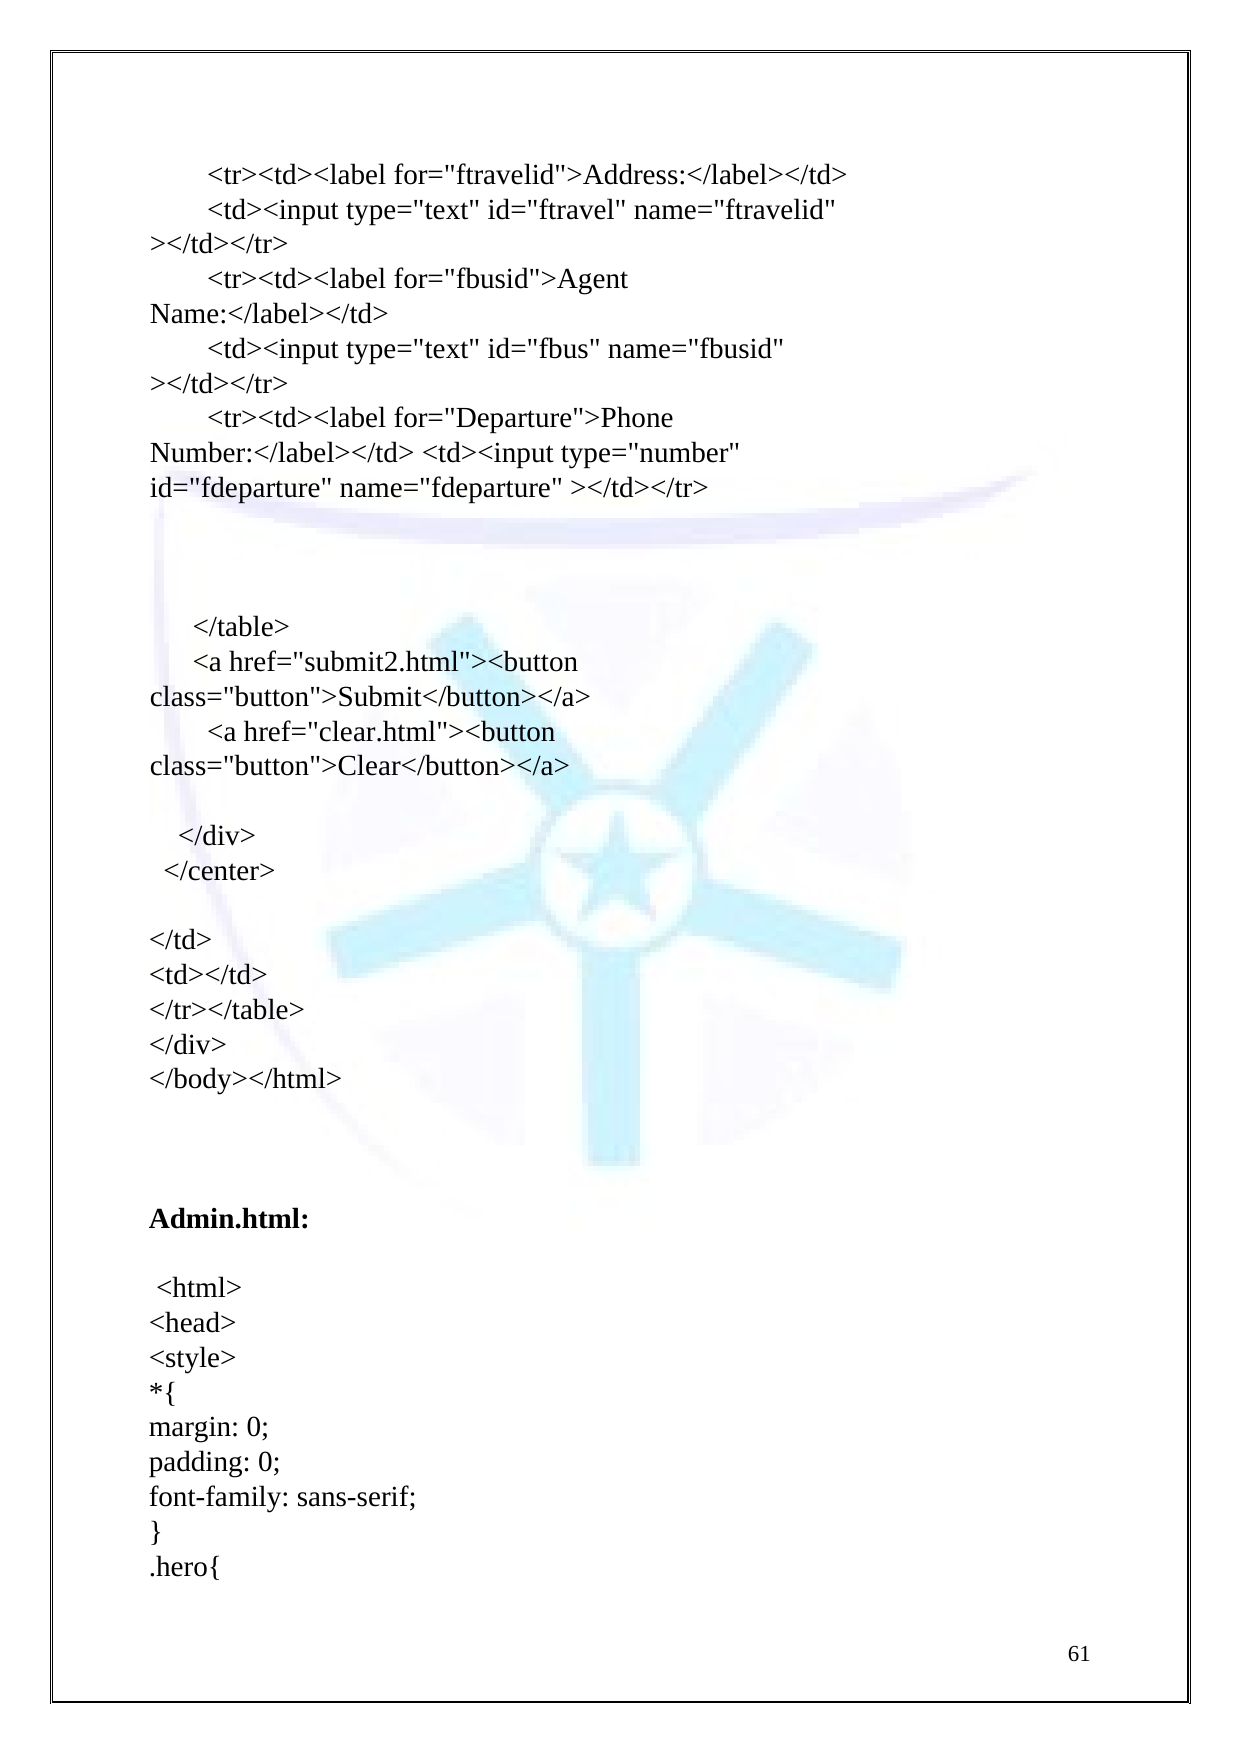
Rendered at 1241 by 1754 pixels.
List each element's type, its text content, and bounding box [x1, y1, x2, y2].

text font-family: sans-serif; [148, 1479, 860, 1513]
text <td><input type="text" id="ftravel" name="ftravelid" ></td></tr> [148, 192, 860, 260]
text } [148, 1514, 860, 1547]
text </div> [148, 1027, 860, 1060]
text padding: 0; [148, 1444, 860, 1478]
text </div> [148, 818, 860, 852]
text <tr><td><label for="Departure">Phone Number:</label></td> <td><input type="number" id="fdeparture" name="fdeparture" ></td></tr> [148, 401, 860, 504]
text <a href="submit2.html"><button class="button">Submit</button></a> [148, 644, 860, 712]
text margin: 0; [148, 1409, 860, 1443]
text <tr><td><label for="ftravelid">Address:</label></td> [148, 157, 860, 191]
text <a href="clear.html"><button class="button">Clear</button></a> [148, 714, 860, 782]
text <tr><td><label for="fbusid">Agent Name:</label></td> [148, 261, 860, 330]
text </body></html> [148, 1062, 860, 1095]
text </td> [148, 922, 860, 956]
text </table> [148, 609, 860, 643]
text <style> [148, 1340, 860, 1373]
text <head> [148, 1305, 860, 1339]
text *{ [148, 1375, 860, 1408]
picture [149, 393, 1090, 1334]
text </center> [148, 853, 860, 886]
text <td><input type="text" id="fbus" name="fbusid" ></td></tr> [148, 331, 860, 399]
text Admin.html: [148, 1201, 860, 1234]
text .hero{ [148, 1549, 860, 1582]
text <td></td> [148, 957, 860, 991]
text </tr></table> [148, 992, 860, 1026]
text <html> [148, 1270, 860, 1304]
